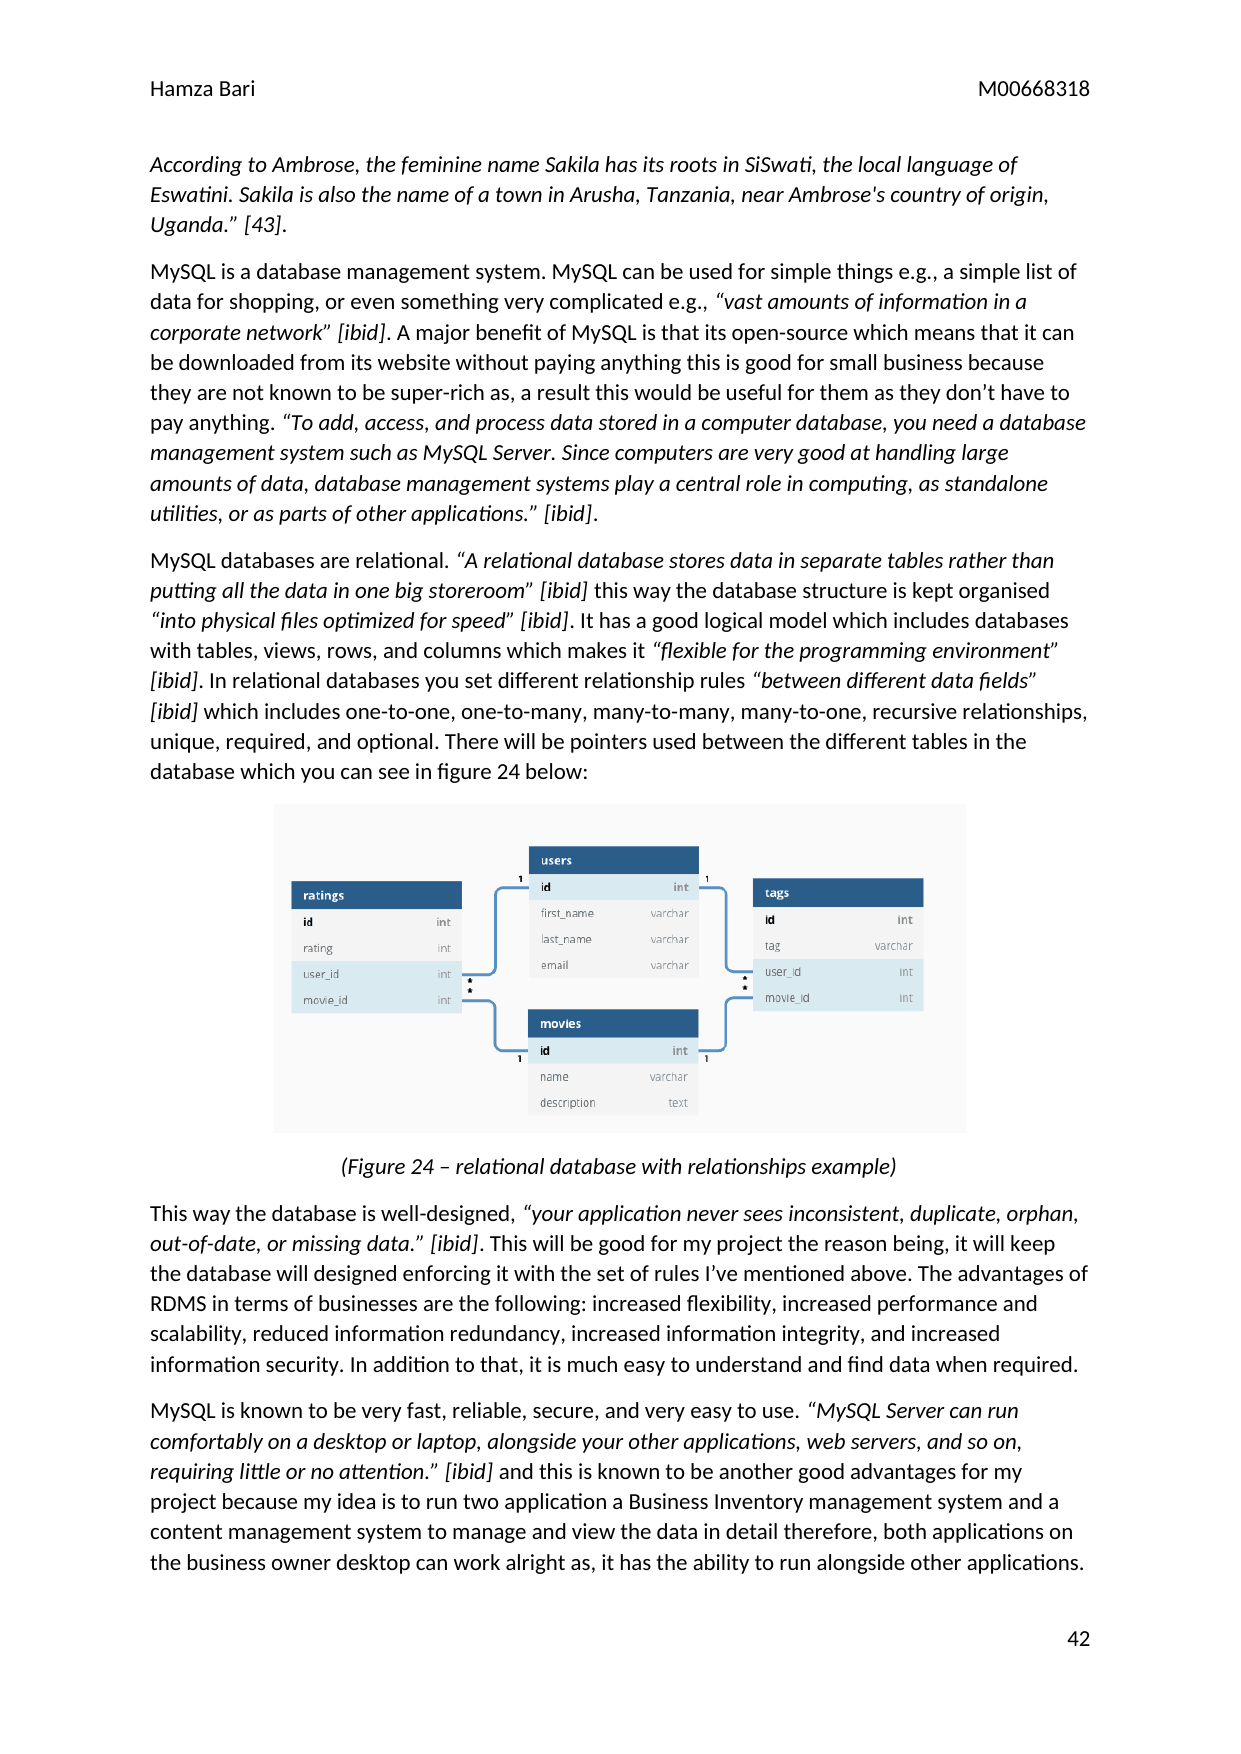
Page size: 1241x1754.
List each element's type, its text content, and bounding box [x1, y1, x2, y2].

text This way the database is well-designed, “your application never sees inconsistent, duplicate, orphan, out-of-date, or missing data.” [ibid]. This will be good for my project the reason being, it will keep the database will designed enforcing it with the set of rules I’ve mentioned above. The advantages of RDMS in terms of businesses are the following: increased flexibility, increased performance and scalability, reduced information redundancy, increased information integrity, and increased information security. In addition to that, it is much easy to understand and find data when required. [150, 1199, 1090, 1378]
text MySQL databases are relational. “A relational database stores data in separate tables rather than putting all the data in one big storeroom” [ibid] this way the database structure is kept organised “into physical files optimized for speed” [ibid]. It has a good logical model which includes databases with tables, views, rows, and columns which makes it “flexible for the programming environment” [ibid]. In relational databases you set different relationship rules “between different data fields” [ibid] which includes one-to-one, one-to-many, many-to-many, many-to-one, recursive relationships, unique, required, and optional. There will be pointers used between the different tables in the database which you can see in figure 24 below: [150, 546, 1090, 785]
picture [274, 804, 967, 1133]
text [150, 1397, 1090, 1576]
text MySQL is a database management system. MySQL can be used for simple things e.g., a simple list of data for shopping, or even something very complicated e.g., “vast amounts of information in a corporate network” [ibid]. A major benefit of MySQL is that its open-source which means that it can be downloaded from its website without paying anything this is good for small business because they are not known to be super-rich as, a result this would be useful for them as they don’t have to pay anything. “To add, access, and process data stored in a computer database, you need a database management system such as MySQL Server. Since computers are very good at handling large amounts of data, database management systems play a central role in computing, as standalone utilities, or as parts of other applications.” [ibid]. [150, 257, 1090, 527]
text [150, 150, 1090, 238]
text (Figure 24 – relational database with relationships example) [150, 1152, 1090, 1180]
